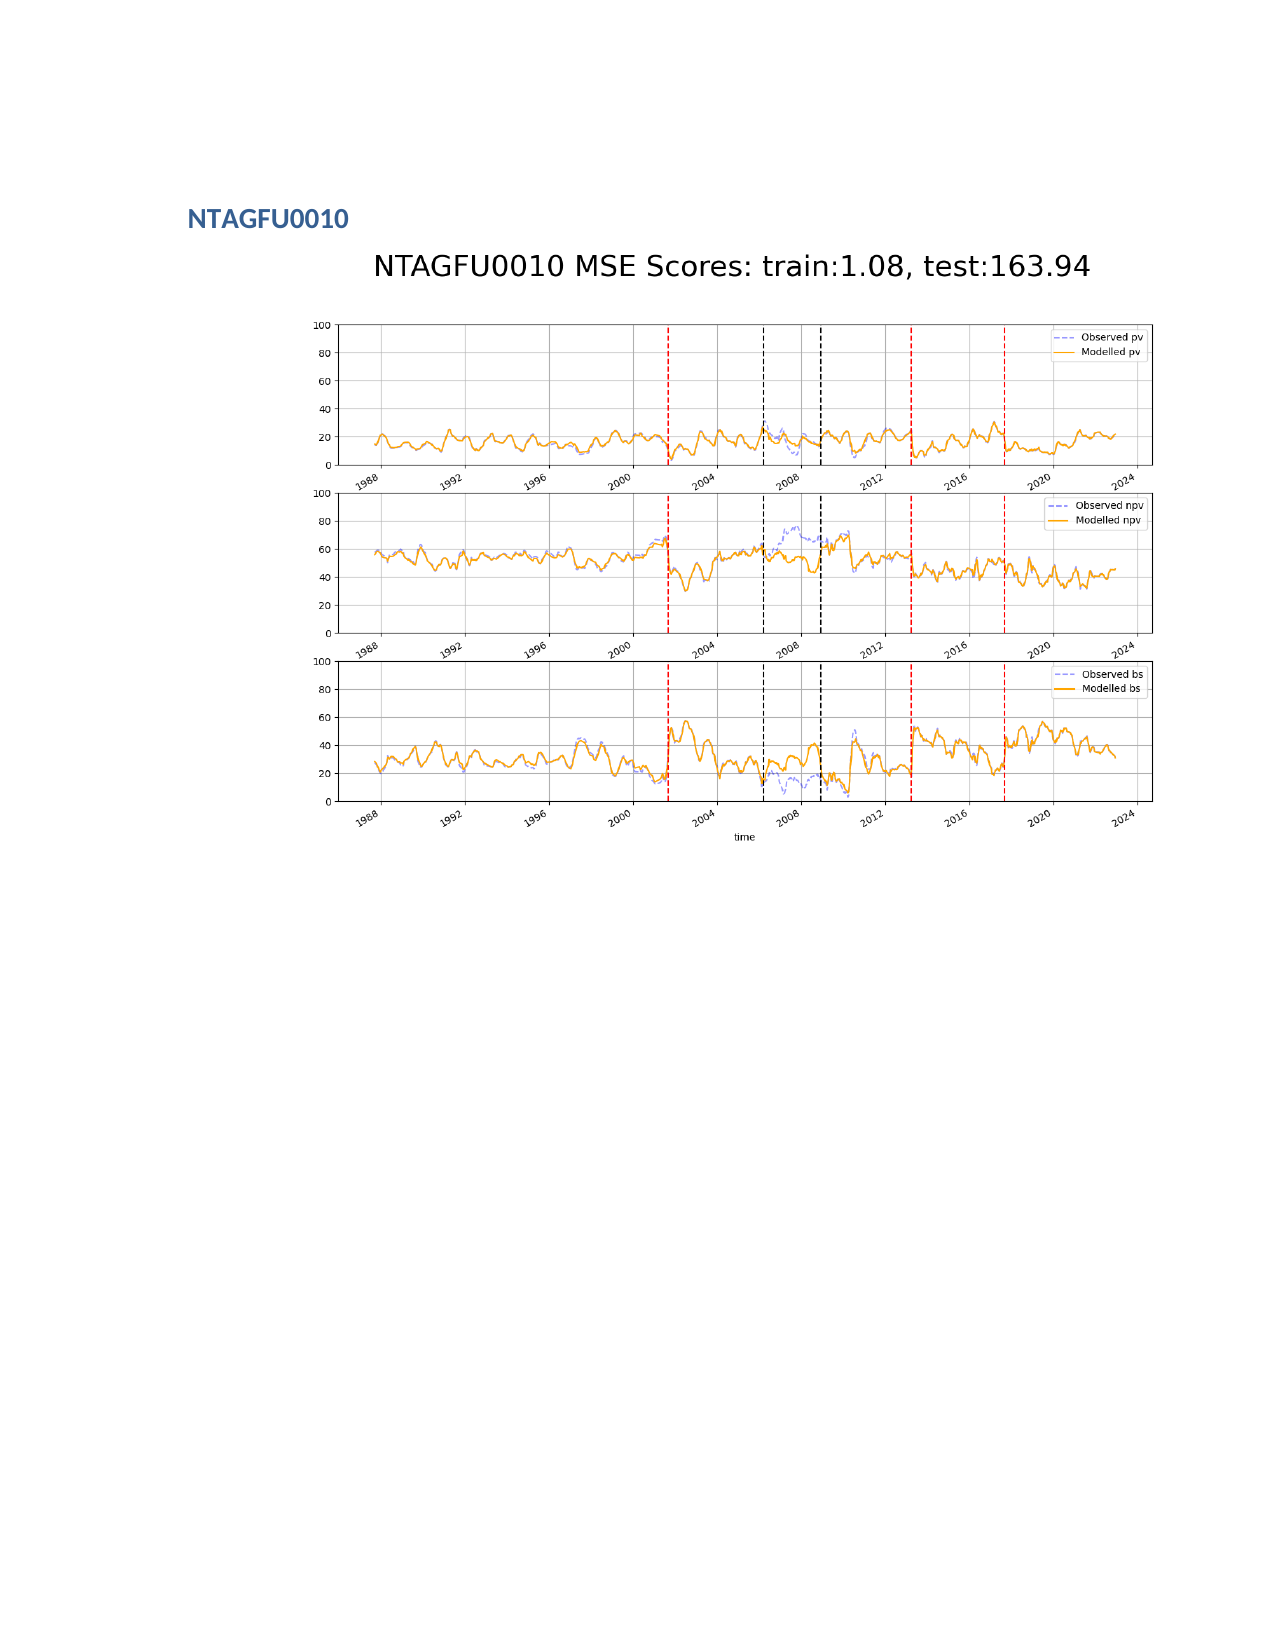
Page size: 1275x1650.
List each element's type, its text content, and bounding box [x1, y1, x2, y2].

subtitle NTAGFU0010 [187, 200, 1087, 236]
picture [206, 241, 1257, 941]
